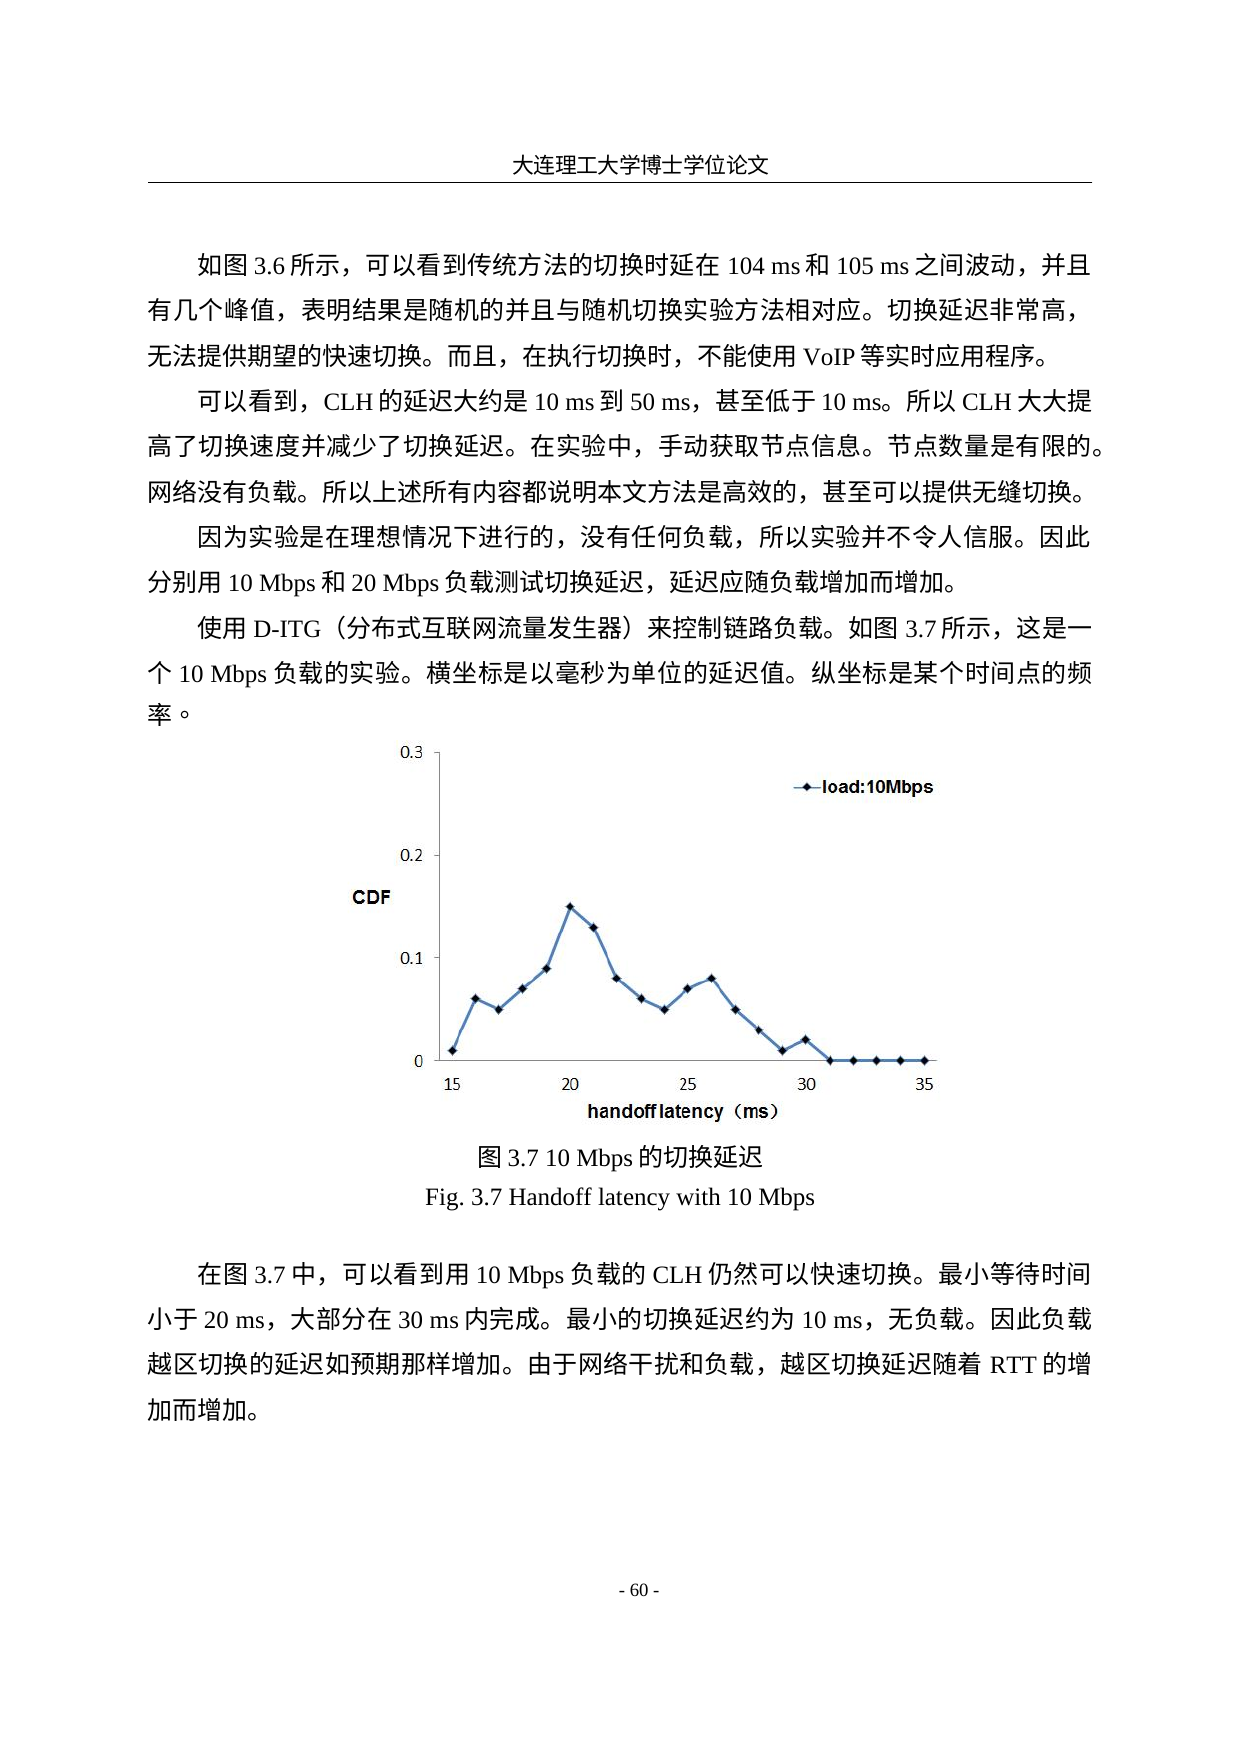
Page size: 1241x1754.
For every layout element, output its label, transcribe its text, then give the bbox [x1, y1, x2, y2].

text 如图3.6所示，可以看到传统方法的切换时延在104 ms和105 ms之间波动，并且有几个峰值，表明结果是随机的并且与随机切换实验方法相对应。切换延迟非常高，无法提供期望的快速切换。而且，在执行切换时，不能使用VoIP等实时应用程序。 [148, 246, 1092, 372]
text Fig. 3.7 Handoff latency with 10 Mbps [148, 1182, 1092, 1211]
text 在图3.7中，可以看到用10 Mbps负载的CLH仍然可以快速切换。最小等待时间小于20 ms，大部分在30 ms内完成。最小的切换延迟约为10 ms，无负载。因此负载越区切换的延迟如预期那样增加。由于网络干扰和负载，越区切换延迟随着RTT的增加而增加。 [148, 1254, 1092, 1426]
text 使用D-ITG（分布式互联网流量发生器）来控制链路负载。如图3.7所示，这是一个10 Mbps负载的实验。横坐标是以毫秒为单位的延迟值。纵坐标是某个时间点的频率。 [148, 608, 1092, 732]
text 可以看到，CLH的延迟大约是10 ms到50 ms，甚至低于10 ms。所以CLH大大提高了切换速度并减少了切换延迟。在实验中，手动获取节点信息。节点数量是有限的。网络没有负载。所以上述所有内容都说明本文方法是高效的，甚至可以提供无缝切换。 [148, 381, 1092, 508]
text 因为实验是在理想情况下进行的，没有任何负载，所以实验并不令人信服。因此分别用10 Mbps和20 Mbps负载测试切换延迟，延迟应随负载增加而增加。 [148, 517, 1092, 599]
text 图3.7 10 Mbps的切换延迟 [148, 1140, 1092, 1174]
picture [347, 740, 943, 1126]
